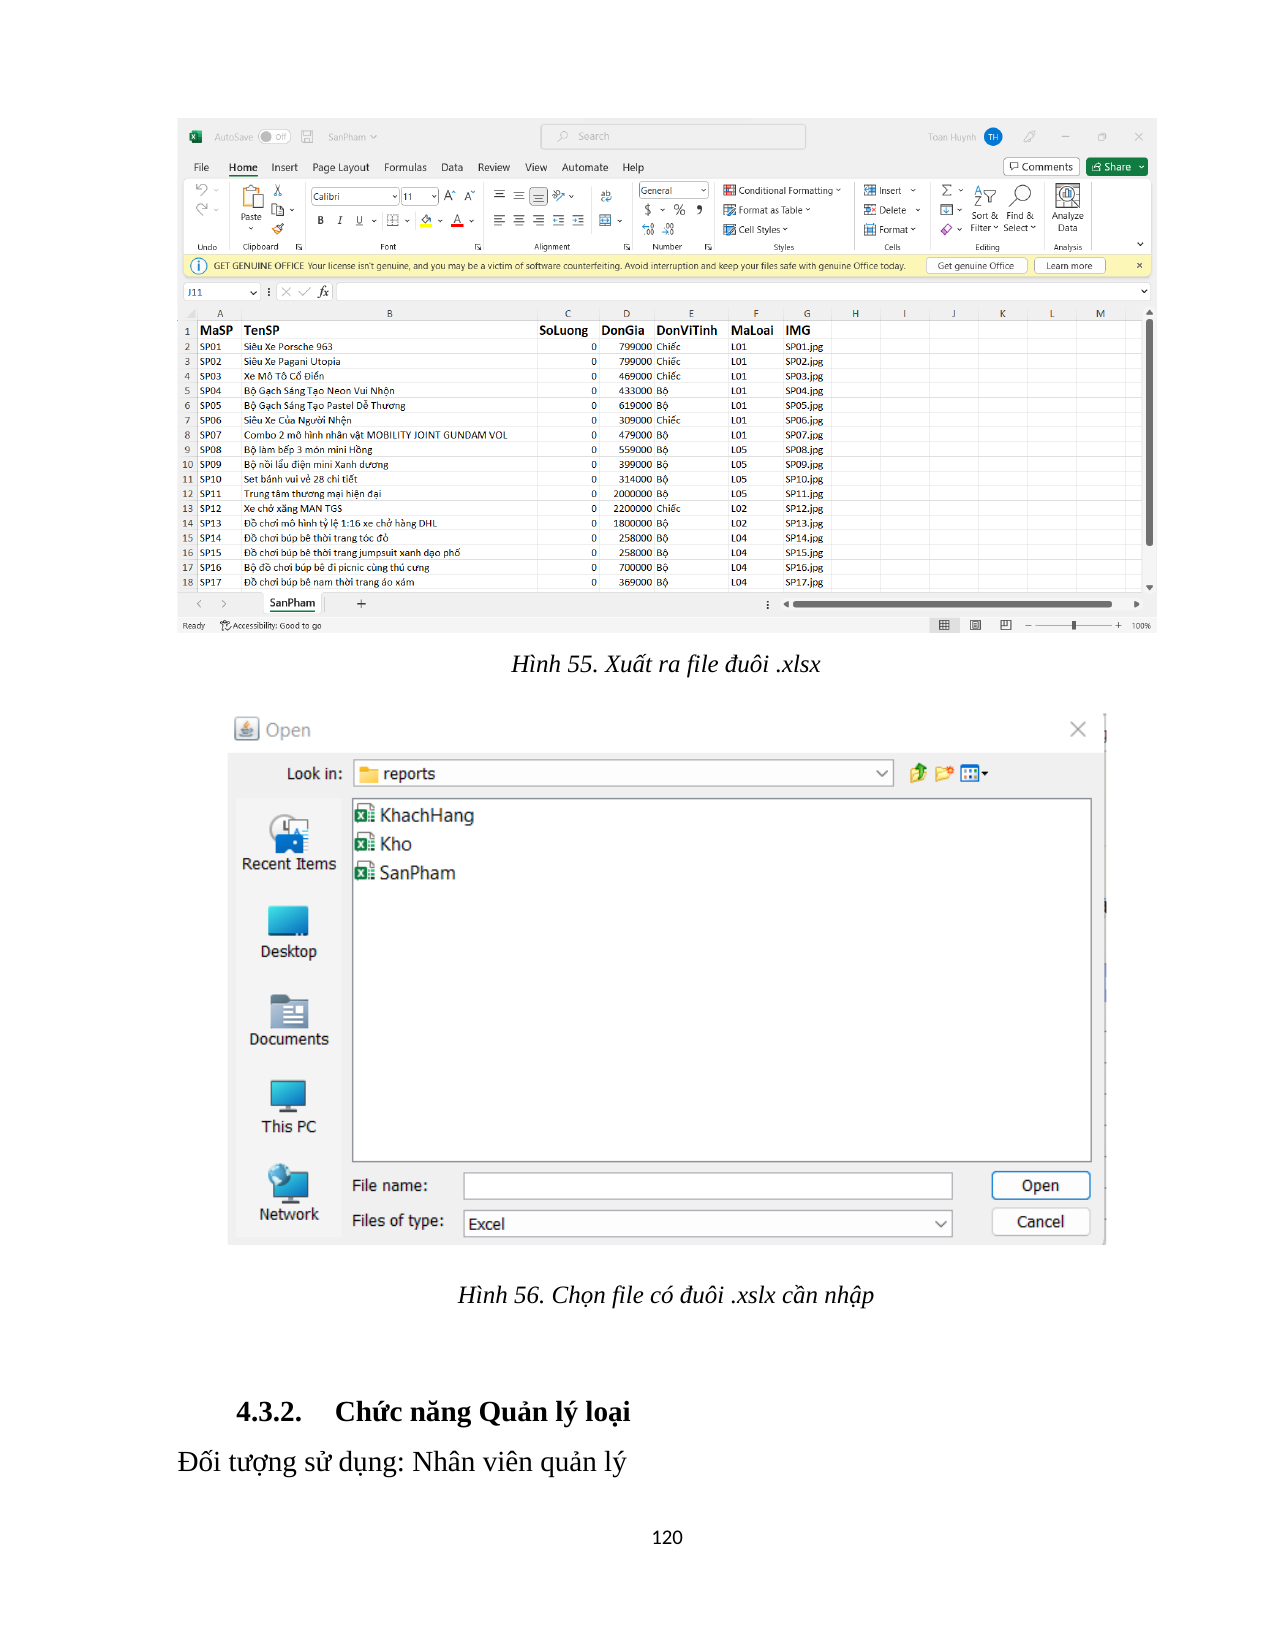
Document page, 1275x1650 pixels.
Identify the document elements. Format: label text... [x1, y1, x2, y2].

text Đối tượng sử dụng: Nhân viên quản lý [177, 1444, 1157, 1478]
picture [177, 118, 1157, 633]
picture [227, 713, 1107, 1245]
list Chức năng Quản lý loại [177, 1394, 1157, 1427]
